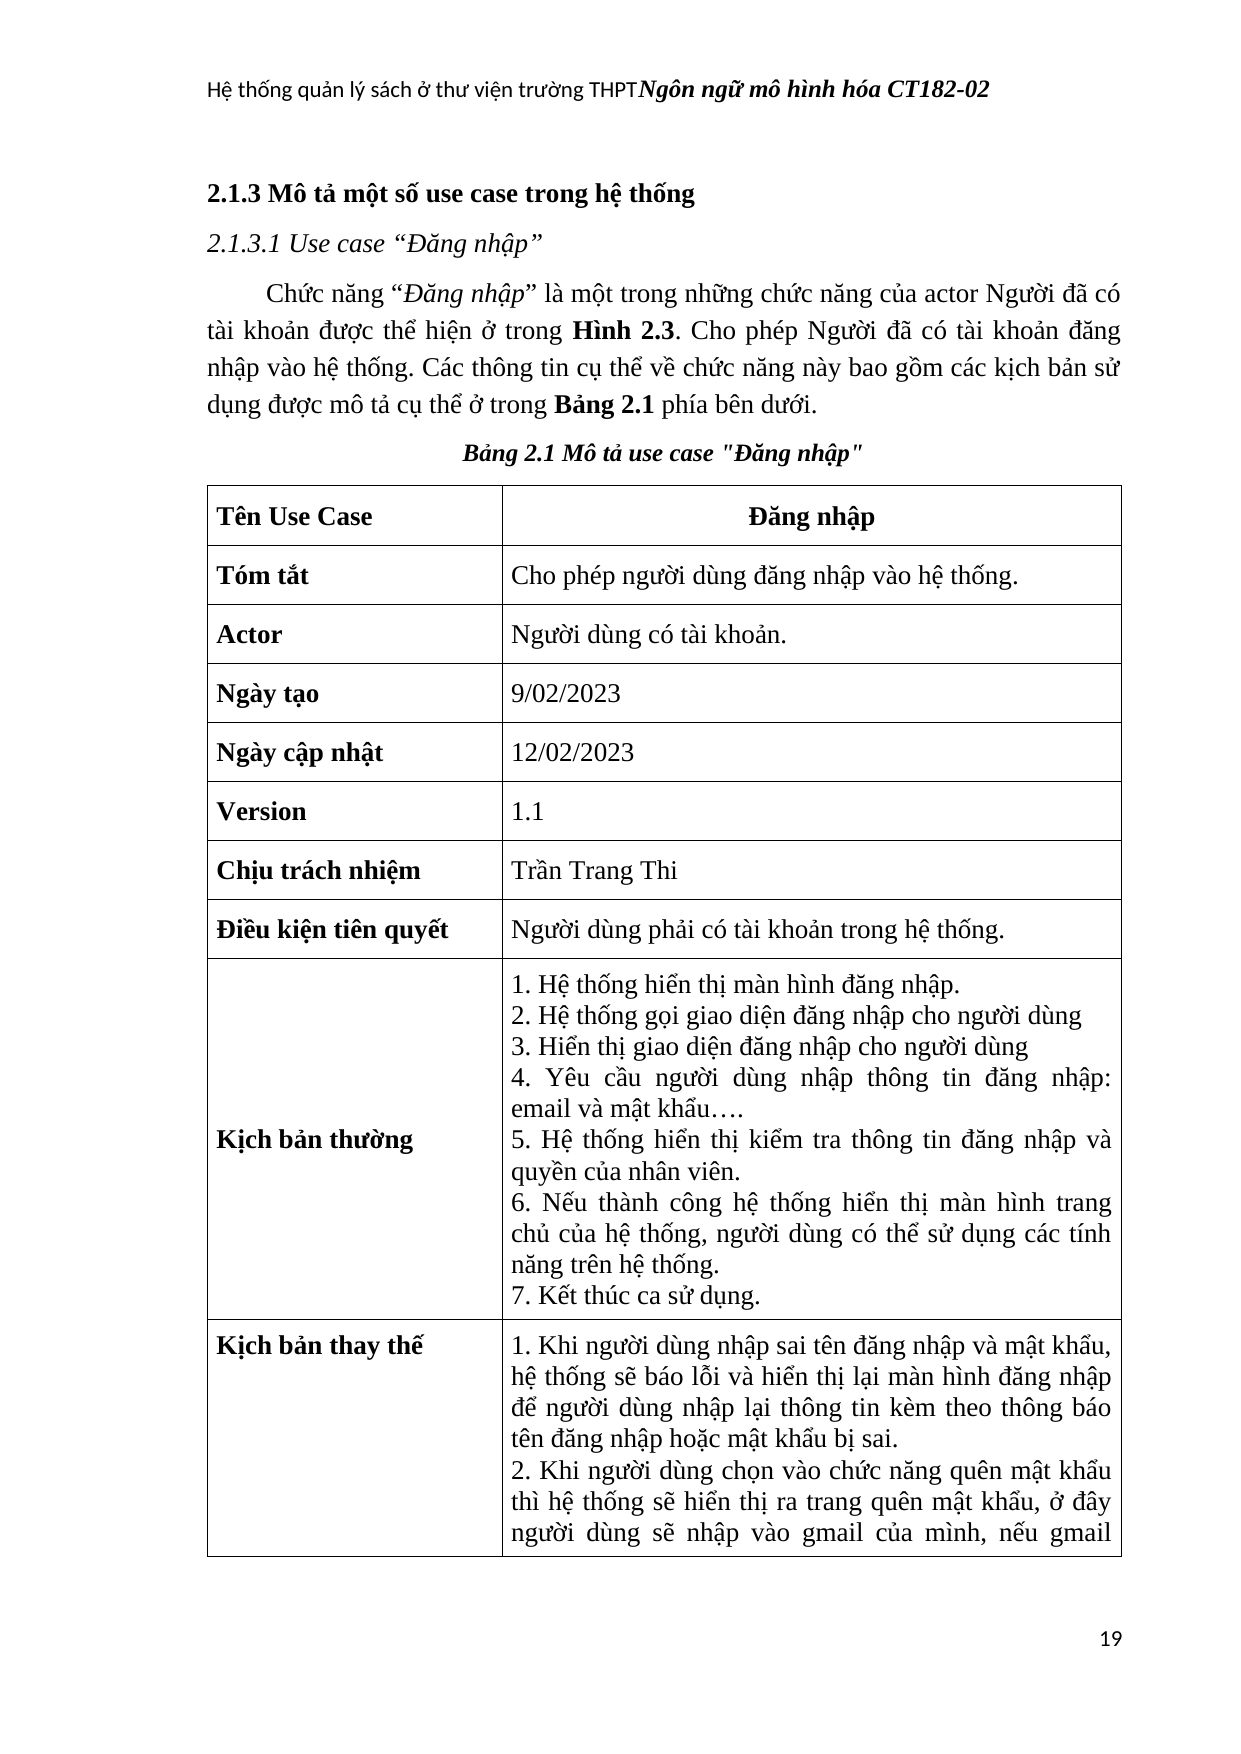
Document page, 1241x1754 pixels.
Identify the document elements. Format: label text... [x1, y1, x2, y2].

table_cell Người dùng có tài khoản. [503, 605, 1121, 663]
table_cell Người dùng phải có tài khoản trong hệ thống. [503, 900, 1121, 958]
table_cell Cho phép người dùng đăng nhập vào hệ thống. [503, 546, 1121, 603]
table_cell Actor [208, 605, 502, 663]
table_cell 9/02/2023 [503, 664, 1121, 722]
table_cell Trần Trang Thi [503, 841, 1121, 899]
table_cell Kịch bản thường [208, 959, 502, 1319]
table_cell 1. Hệ thống hiển thị màn hình đăng nhập. 2. Hệ thống gọi giao diện đăng nhập cho người dùng 3. Hiển thị giao diện đăng nhập cho người dùng 4. Yêu cầu người dùng nhập thông tin đăng nhập: email và mật khẩu…. 5. Hệ thống hiển thị kiểm tra thông tin đăng nhập và quyền của nhân viên. 6. Nếu thành công hệ thống hiển thị màn hình trang chủ của hệ thống, người dùng có thể sử dụng các tính năng trên hệ thống. 7. Kết thúc ca sử dụng. [503, 959, 1121, 1319]
table_header Tên Use Case [208, 486, 502, 544]
table_cell Điều kiện tiên quyết [208, 900, 502, 958]
table_cell 1.1 [503, 782, 1121, 840]
subtitle Mô tả một số use case trong hệ thống [207, 177, 1122, 208]
table_cell 12/02/2023 [503, 723, 1121, 781]
table_header Đăng nhập [503, 486, 1121, 544]
table_cell Tóm tắt [208, 546, 502, 603]
subtitle Use case “Đăng nhập” [207, 227, 1122, 258]
table_cell Chịu trách nhiệm [208, 841, 502, 899]
table_cell Ngày tạo [208, 664, 502, 722]
table_cell Kịch bản thay thế [208, 1320, 502, 1556]
text Bảng 2.1 Mô tả use case "Đăng nhập" [207, 438, 1122, 467]
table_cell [503, 1320, 1121, 1556]
table_cell Version [208, 782, 502, 840]
text Chức năng “Đăng nhập” là một trong những chức năng của actor Người đã có tài khoản được thể hiện ở trong Hình 2.3. Cho phép Người đã có tài khoản đăng nhập vào hệ thống. Các thông tin cụ thể về chức năng này bao gồm các kịch bản sử dụng được mô tả cụ thể ở trong Bảng 2.1 phía bên dưới. [207, 277, 1122, 420]
table_cell Ngày cập nhật [208, 723, 502, 781]
